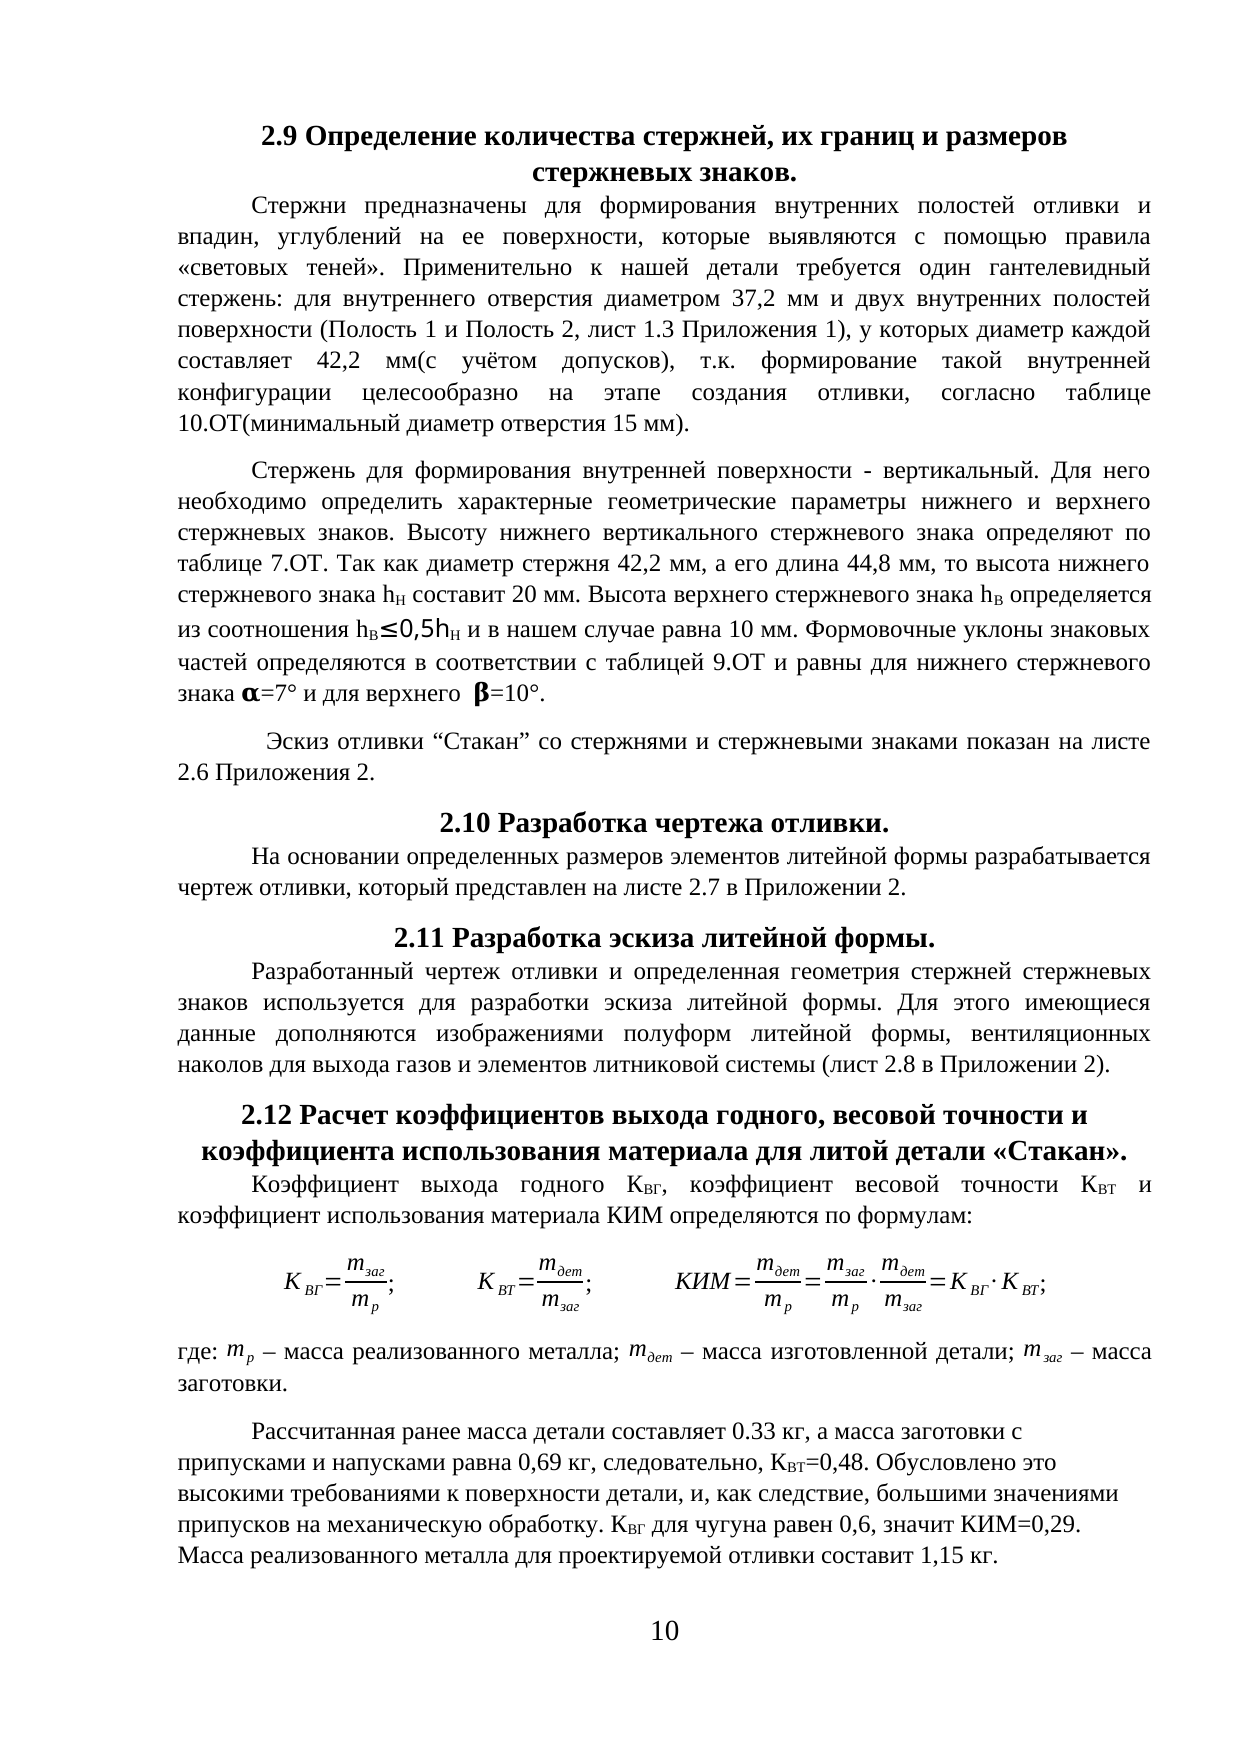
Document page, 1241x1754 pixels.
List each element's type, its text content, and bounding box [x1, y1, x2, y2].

text Коэффициент выхода годного КВГ, коэффициент весовой точности КВТ и коэффициент использования материала КИМ определяются по формулам: [177, 1169, 1152, 1229]
text На основании определенных размеров элементов литейной формы разрабатывается чертеж отливки, который представлен на листе 2.7 в Приложении 2. [177, 841, 1152, 901]
text Рассчитанная ранее масса детали составляет 0.33 кг, а масса заготовки с припусками и напусками равна 0,69 кг, следовательно, КВТ=0,48. Обусловлено это высокими требованиями к поверхности детали, и, как следствие, большими значениями припусков на механическую обработку. КВГ для чугуна равен 0,6, значит КИМ=0,29. Масса реализованного металла для проектируемой отливки составит 1,15 кг. [177, 1416, 1152, 1569]
subtitle 2.12 Расчет коэффициентов выхода годного, весовой точности и коэффициента использования материала для литой детали «Стакан». [177, 1097, 1152, 1166]
text Стержень для формирования внутренней поверхности - вертикальный. Для него необходимо определить характерные геометрические параметры нижнего и верхнего стержневых знаков. Высоту нижнего вертикального стержневого знака определяют по таблице 7.ОТ. Так как диаметр стержня 42,2 мм, а его длина 44,8 мм, то высота нижнего стержневого знака hН составит 20 мм. Высота верхнего стержневого знака hB определяется из соотношения hB≤0,5hH и в нашем случае равна 10 мм. Формовочные уклоны знаковых частей определяются в соответствии с таблицей 9.ОТ и равны для нижнего стержневого знака 𝛂=7° и для верхнего 𝛃=10°. [177, 455, 1152, 707]
text Стержни предназначены для формирования внутренних полостей отливки и впадин, углублений на ее поверхности, которые выявляются с помощью правила «световых теней». Применительно к нашей детали требуется один гантелевидный стержень: для внутреннего отверстия диаметром 37,2 мм и двух внутренних полостей поверхности (Полость 1 и Полость 2, лист 1.3 Приложения 1), у которых диаметр каждой составляет 42,2 мм(с учётом допусков), т.к. формирование такой внутренней конфигурации целесообразно на этапе создания отливки, согласно таблице 10.ОТ(минимальный диаметр отверстия 15 мм). [177, 190, 1152, 436]
text Разработанный чертеж отливки и определенная геометрия стержней стержневых знаков используется для разработки эскиза литейной формы. Для этого имеющиеся данные дополняются изображениями полуформ литейной формы, вентиляционных наколов для выхода газов и элементов литниковой системы (лист 2.8 в Приложении 2). [177, 956, 1152, 1078]
text где: – масса реализованного металла; – масса изготовленной детали; – масса заготовки. [177, 1335, 1152, 1397]
text ; ; ; [177, 1248, 1152, 1316]
text Эскиз отливки “Стакан” со стержнями и стержневыми знаками показан на листе 2.6 Приложения 2. [177, 726, 1152, 786]
subtitle 2.10 Разработка чертежа отливки. [177, 805, 1152, 838]
subtitle 2.9 Определение количества стержней, их границ и размеров стержневых знаков. [177, 118, 1152, 188]
subtitle 2.11 Разработка эскиза литейной формы. [177, 920, 1152, 953]
